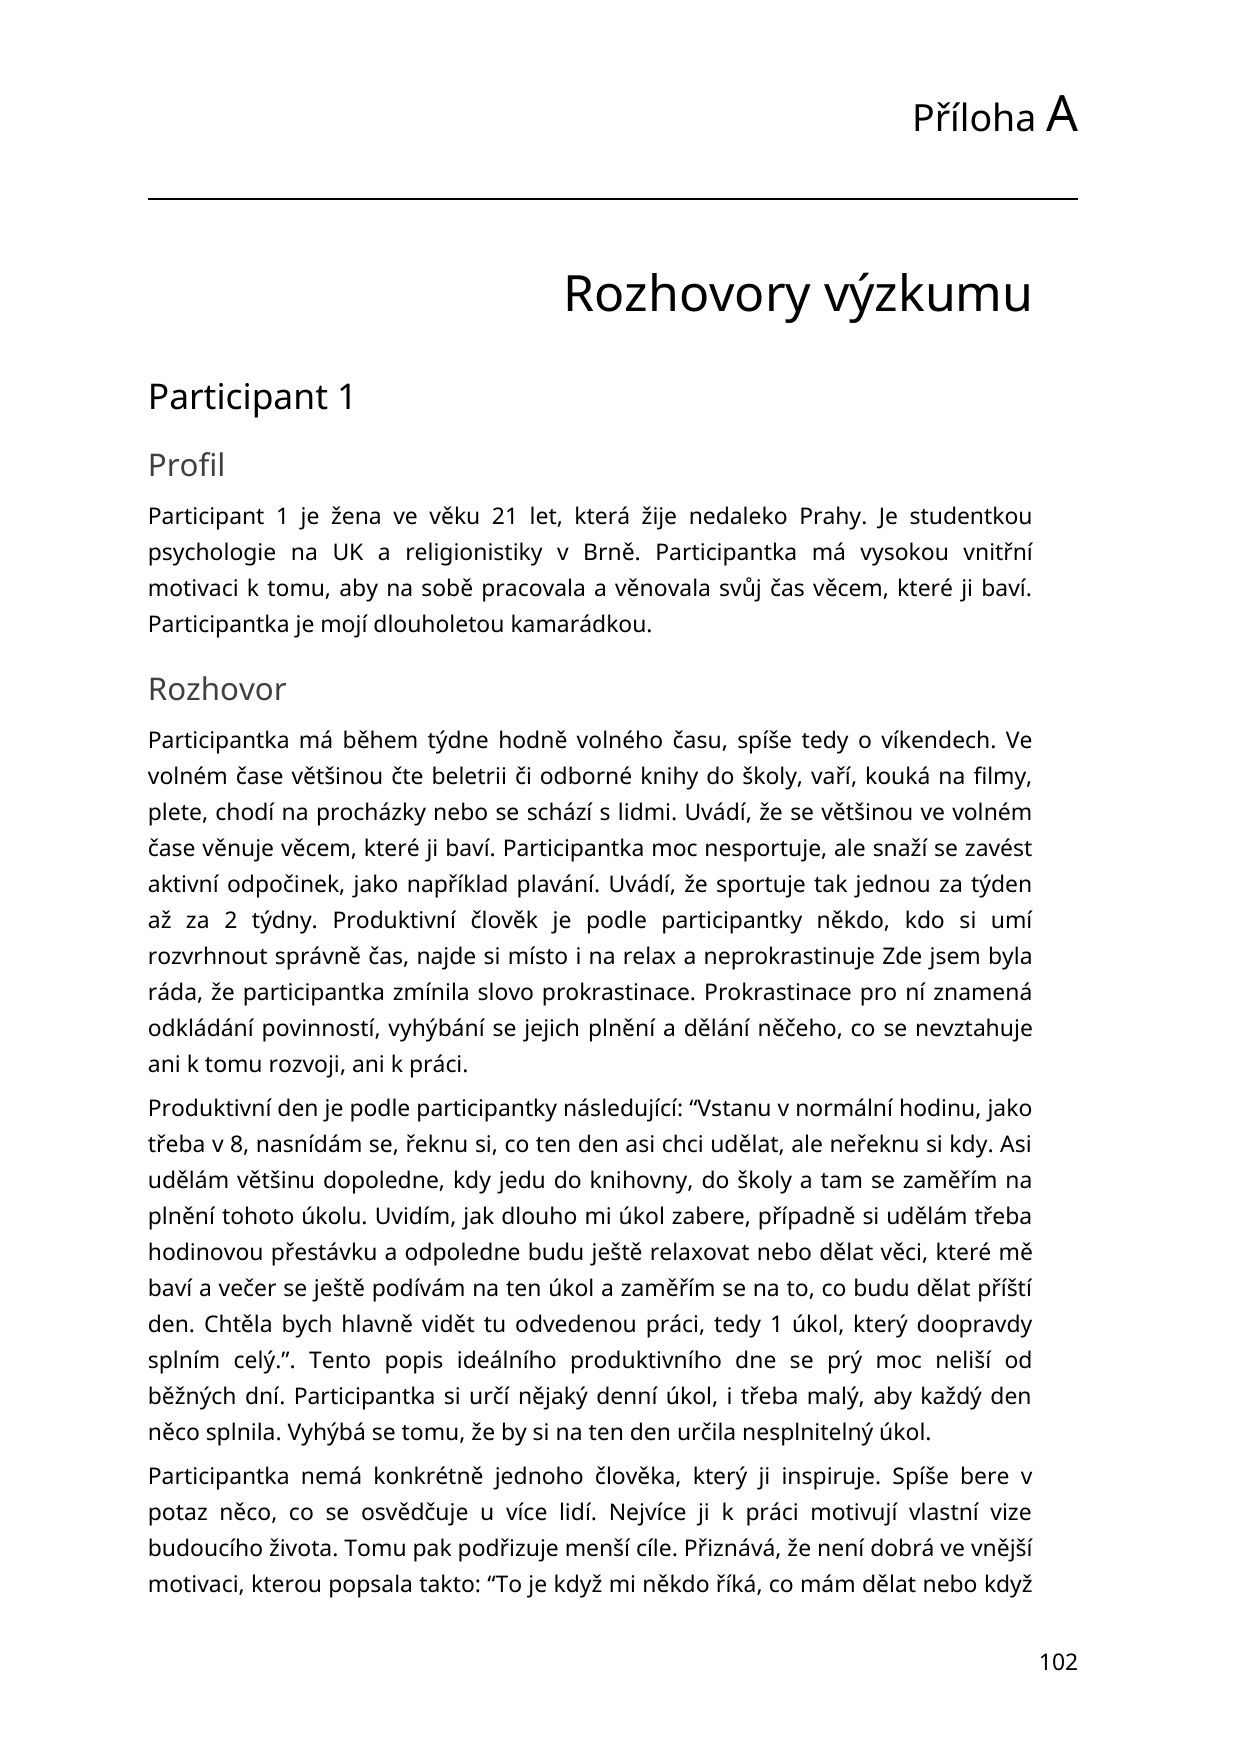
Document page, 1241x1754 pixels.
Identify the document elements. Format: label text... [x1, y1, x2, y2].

text Produktivní den je podle participantky následující: “Vstanu v normální hodinu, jako třeba v 8, nasnídám se, řeknu si, co ten den asi chci udělat, ale neřeknu si kdy. Asi udělám většinu dopoledne, kdy jedu do knihovny, do školy a tam se zaměřím na plnění tohoto úkolu. Uvidím, jak dlouho mi úkol zabere, případně si udělám třeba hodinovou přestávku a odpoledne budu ještě relaxovat nebo dělat věci, které mě baví a večer se ještě podívám na ten úkol a zaměřím se na to, co budu dělat příští den. Chtěla bych hlavně vidět tu odvedenou práci, tedy 1 úkol, který doopravdy splním celý.”. Tento popis ideálního produktivního dne se prý moc neliší od běžných dní. Participantka si určí nějaký denní úkol, i třeba malý, aby každý den něco splnila. Vyhýbá se tomu, že by si na ten den určila nesplnitelný úkol. [148, 1092, 1033, 1447]
text Participant 1 je žena ve věku 21 let, která žije nedaleko Prahy. Je studentkou psychologie na UK a religionistiky v Brně. Participantka má vysokou vnitřní motivaci k tomu, aby na sobě pracovala a věnovala svůj čas věcem, které ji baví. Participantka je mojí dlouholetou kamarádkou. [148, 500, 1033, 639]
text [148, 1460, 1033, 1599]
text Participantka má během týdne hodně volného času, spíše tedy o víkendech. Ve volném čase většinou čte beletrii či odborné knihy do školy, vaří, kouká na filmy, plete, chodí na procházky nebo se schází s lidmi. Uvádí, že se většinou ve volném čase věnuje věcem, které ji baví. Participantka moc nesportuje, ale snaží se zavést aktivní odpočinek, jako například plavání. Uvádí, že sportuje tak jednou za týden až za 2 týdny. Produktivní člověk je podle participantky někdo, kdo si umí rozvrhnout správně čas, najde si místo i na relax a neprokrastinuje Zde jsem byla ráda, že participantka zmínila slovo prokrastinace. Prokrastinace pro ní znamená odkládání povinností, vyhýbání se jejich plnění a dělání něčeho, co se nevztahuje ani k tomu rozvoji, ani k práci. [148, 724, 1033, 1079]
subtitle Participant 1 [148, 371, 1033, 419]
subtitle Rozhovory výzkumu [148, 257, 1033, 326]
subtitle Profil [148, 443, 1033, 485]
subtitle Rozhovor [148, 667, 1033, 710]
